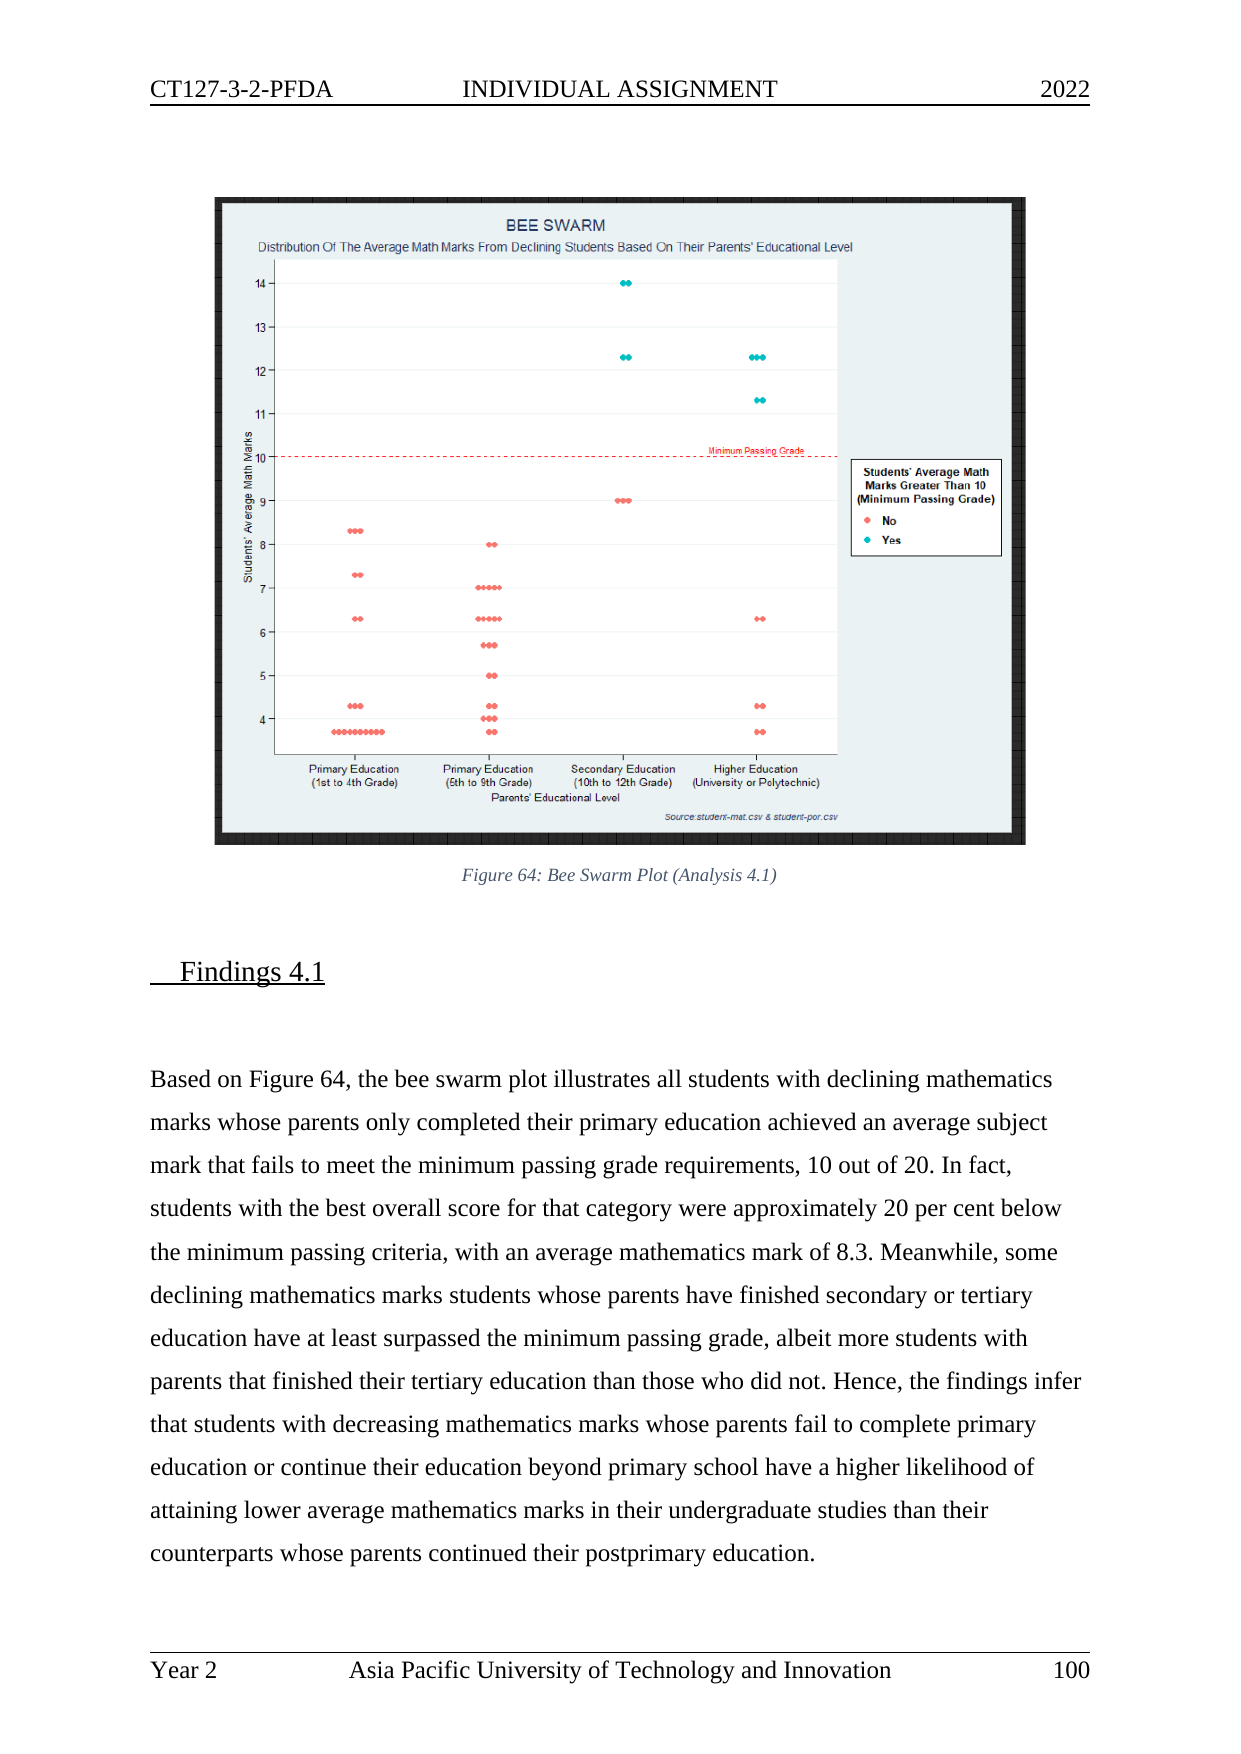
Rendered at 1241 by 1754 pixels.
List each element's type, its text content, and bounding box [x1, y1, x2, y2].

text Based on Figure 64, the bee swarm plot illustrates all students with declining mathematics marks whose parents only completed their primary education achieved an average subject mark that fails to meet the minimum passing grade requirements, 10 out of 20. In fact, students with the best overall score for that category were approximately 20 per cent below the minimum passing criteria, with an average mathematics mark of 8.3. Meanwhile, some declining mathematics marks students whose parents have finished secondary or tertiary education have at least surpassed the minimum passing grade, albeit more students with parents that finished their tertiary education than those who did not. Hence, the findings infer that students with decreasing mathematics marks whose parents fail to complete primary education or continue their education beyond primary school have a higher likelihood of attaining lower average mathematics marks in their undergraduate studies than their counterparts whose parents continued their postprimary education. [150, 1064, 1090, 1567]
text Figure 64: Bee Swarm Plot (Analysis 4.1) [150, 864, 1090, 886]
picture [214, 197, 1026, 845]
subtitle Findings 4.1 [150, 954, 1090, 988]
